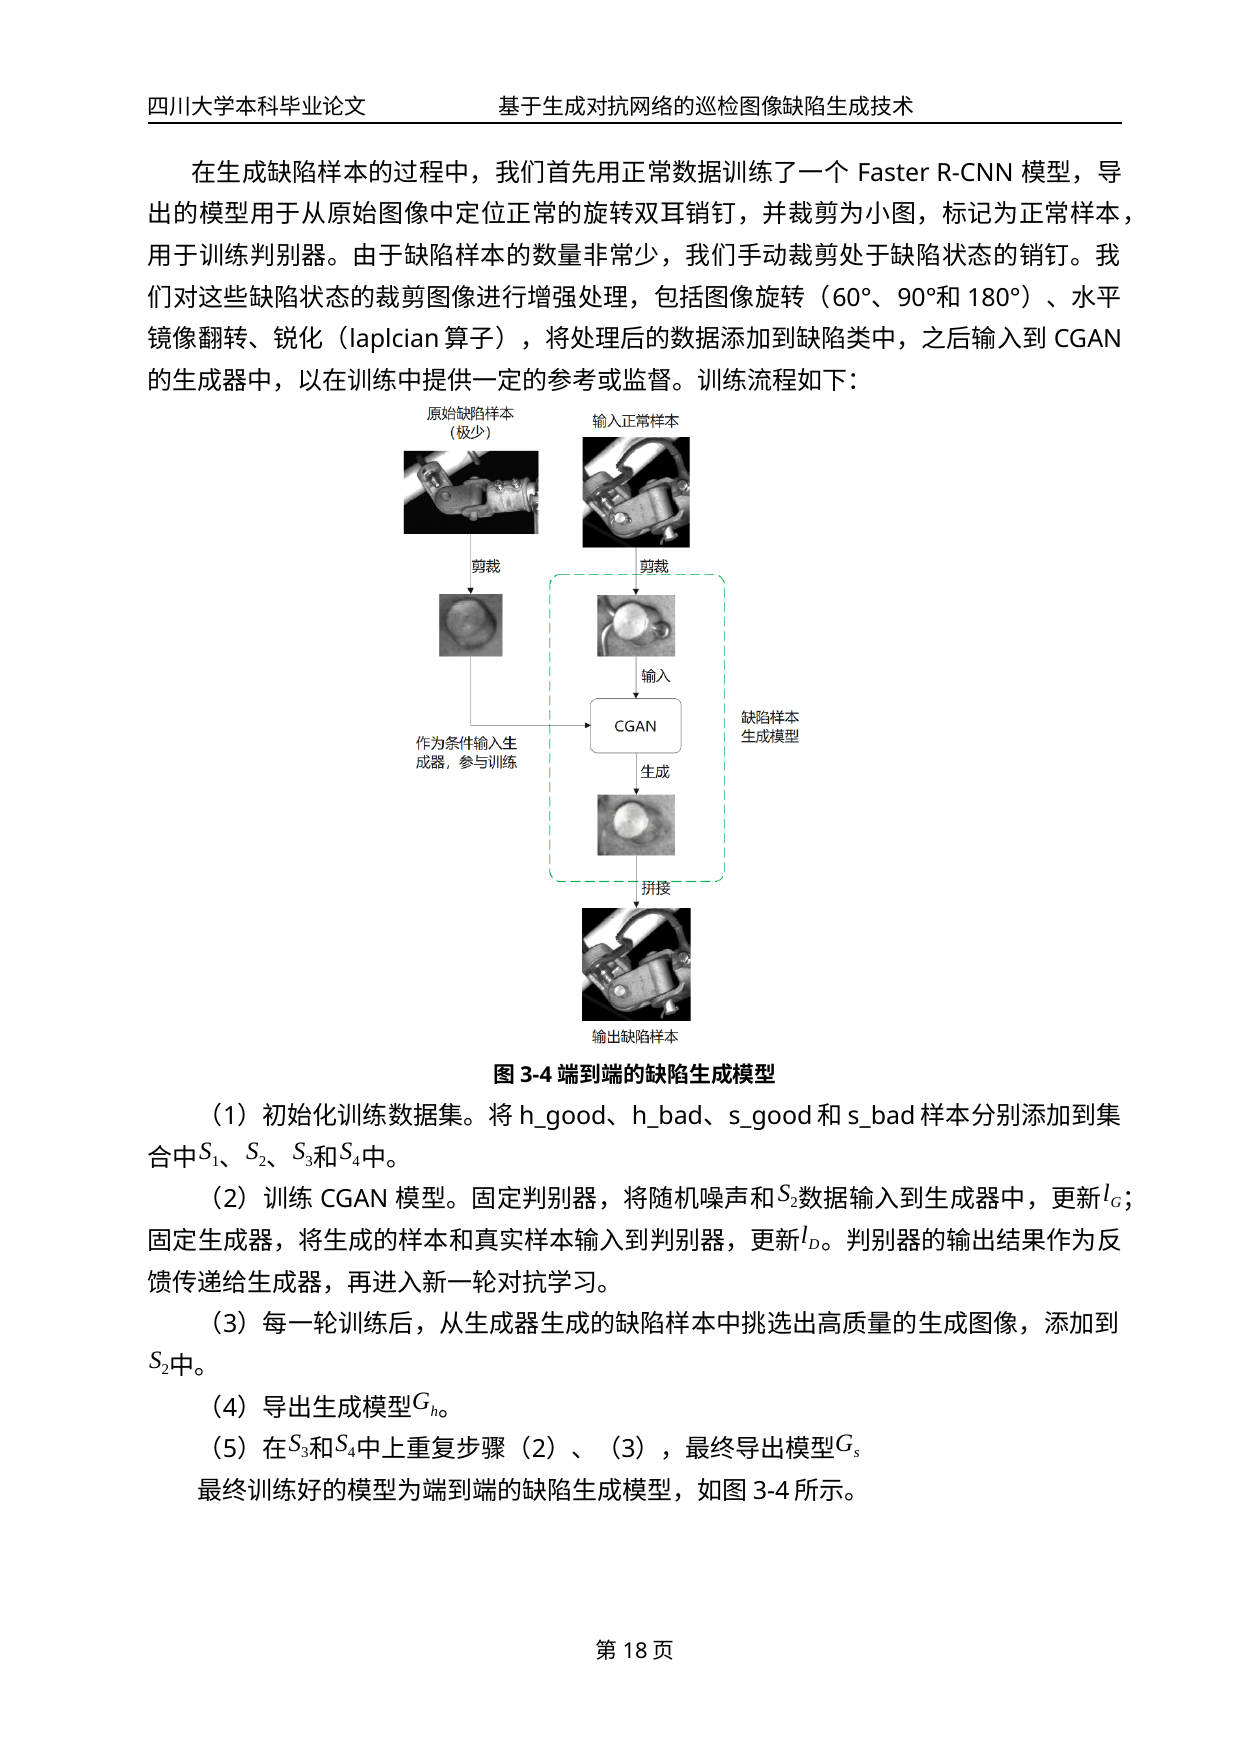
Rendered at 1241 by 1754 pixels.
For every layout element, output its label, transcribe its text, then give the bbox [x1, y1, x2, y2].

text （2）训练 CGAN 模型。固定判别器，将随机噪声和数据输入到生成器中，更新；固定生成器，将生成的样本和真实样本输入到判别器，更新。判别器的输出结果作为反馈传递给生成器，再进入新一轮对抗学习。 [148, 1174, 1122, 1299]
text （4）导出生成模型。 [148, 1383, 1122, 1424]
text （3）每一轮训练后，从生成器生成的缺陷样本中挑选出高质量的生成图像，添加到中。 [148, 1299, 1122, 1383]
text （5）在和中上重复步骤（2）、（3），最终导出模型 [148, 1424, 1122, 1466]
text 最终训练好的模型为端到端的缺陷生成模型，如图3-4所示。 [148, 1466, 1122, 1508]
text （1）初始化训练数据集。将h_good、h_bad、s_good和s_bad样本分别添加到集合中、、和中。 [148, 1091, 1122, 1174]
text 在生成缺陷样本的过程中，我们首先用正常数据训练了一个 Faster R-CNN 模型，导出的模型用于从原始图像中定位正常的旋转双耳销钉，并裁剪为小图，标记为正常样本，用于训练判别器。由于缺陷样本的数量非常少，我们手动裁剪处于缺陷状态的销钉。我们对这些缺陷状态的裁剪图像进行增强处理，包括图像旋转（60°、90°和180°）、水平镜像翻转、锐化（laplcian算子），将处理后的数据添加到缺陷类中，之后输入到CGAN的生成器中，以在训练中提供一定的参考或监督。训练流程如下： [148, 148, 1122, 398]
picture [401, 404, 839, 1050]
